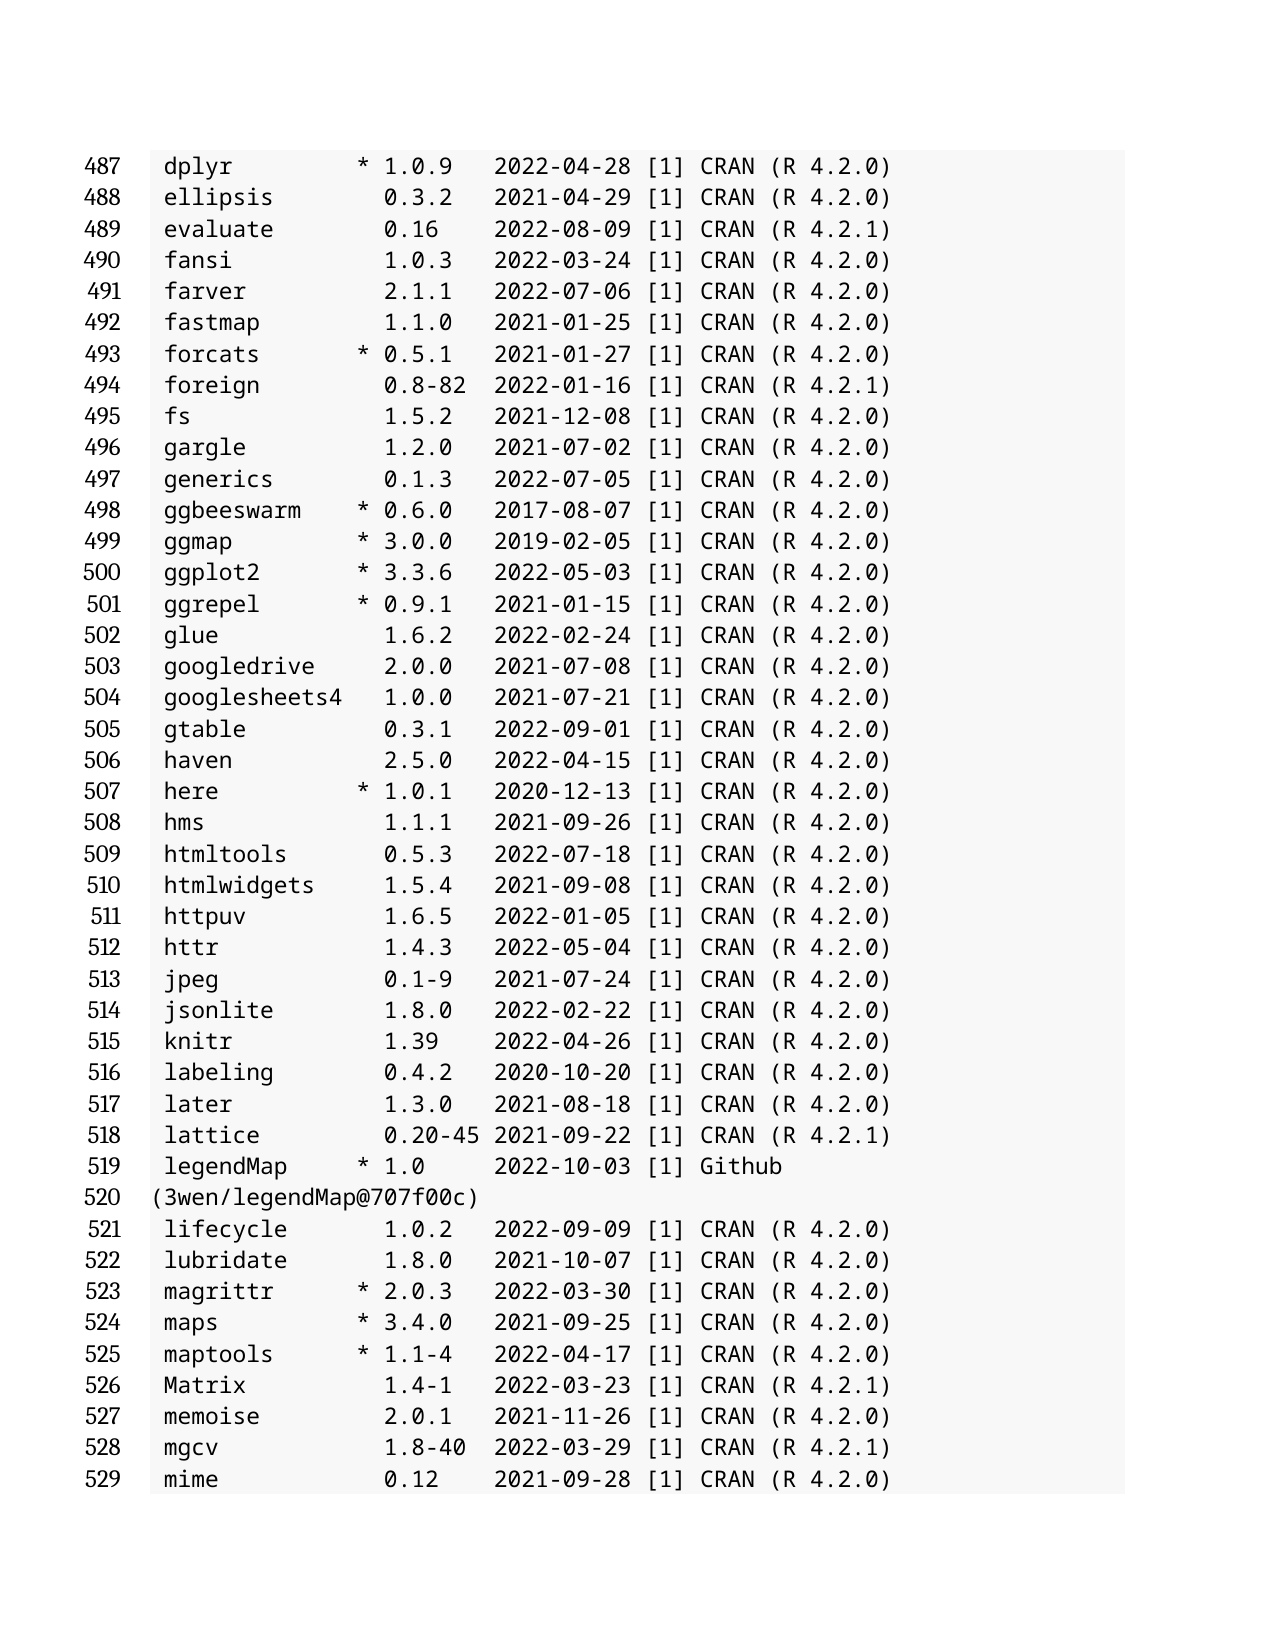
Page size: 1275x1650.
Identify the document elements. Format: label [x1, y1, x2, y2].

text [150, 150, 1125, 1494]
